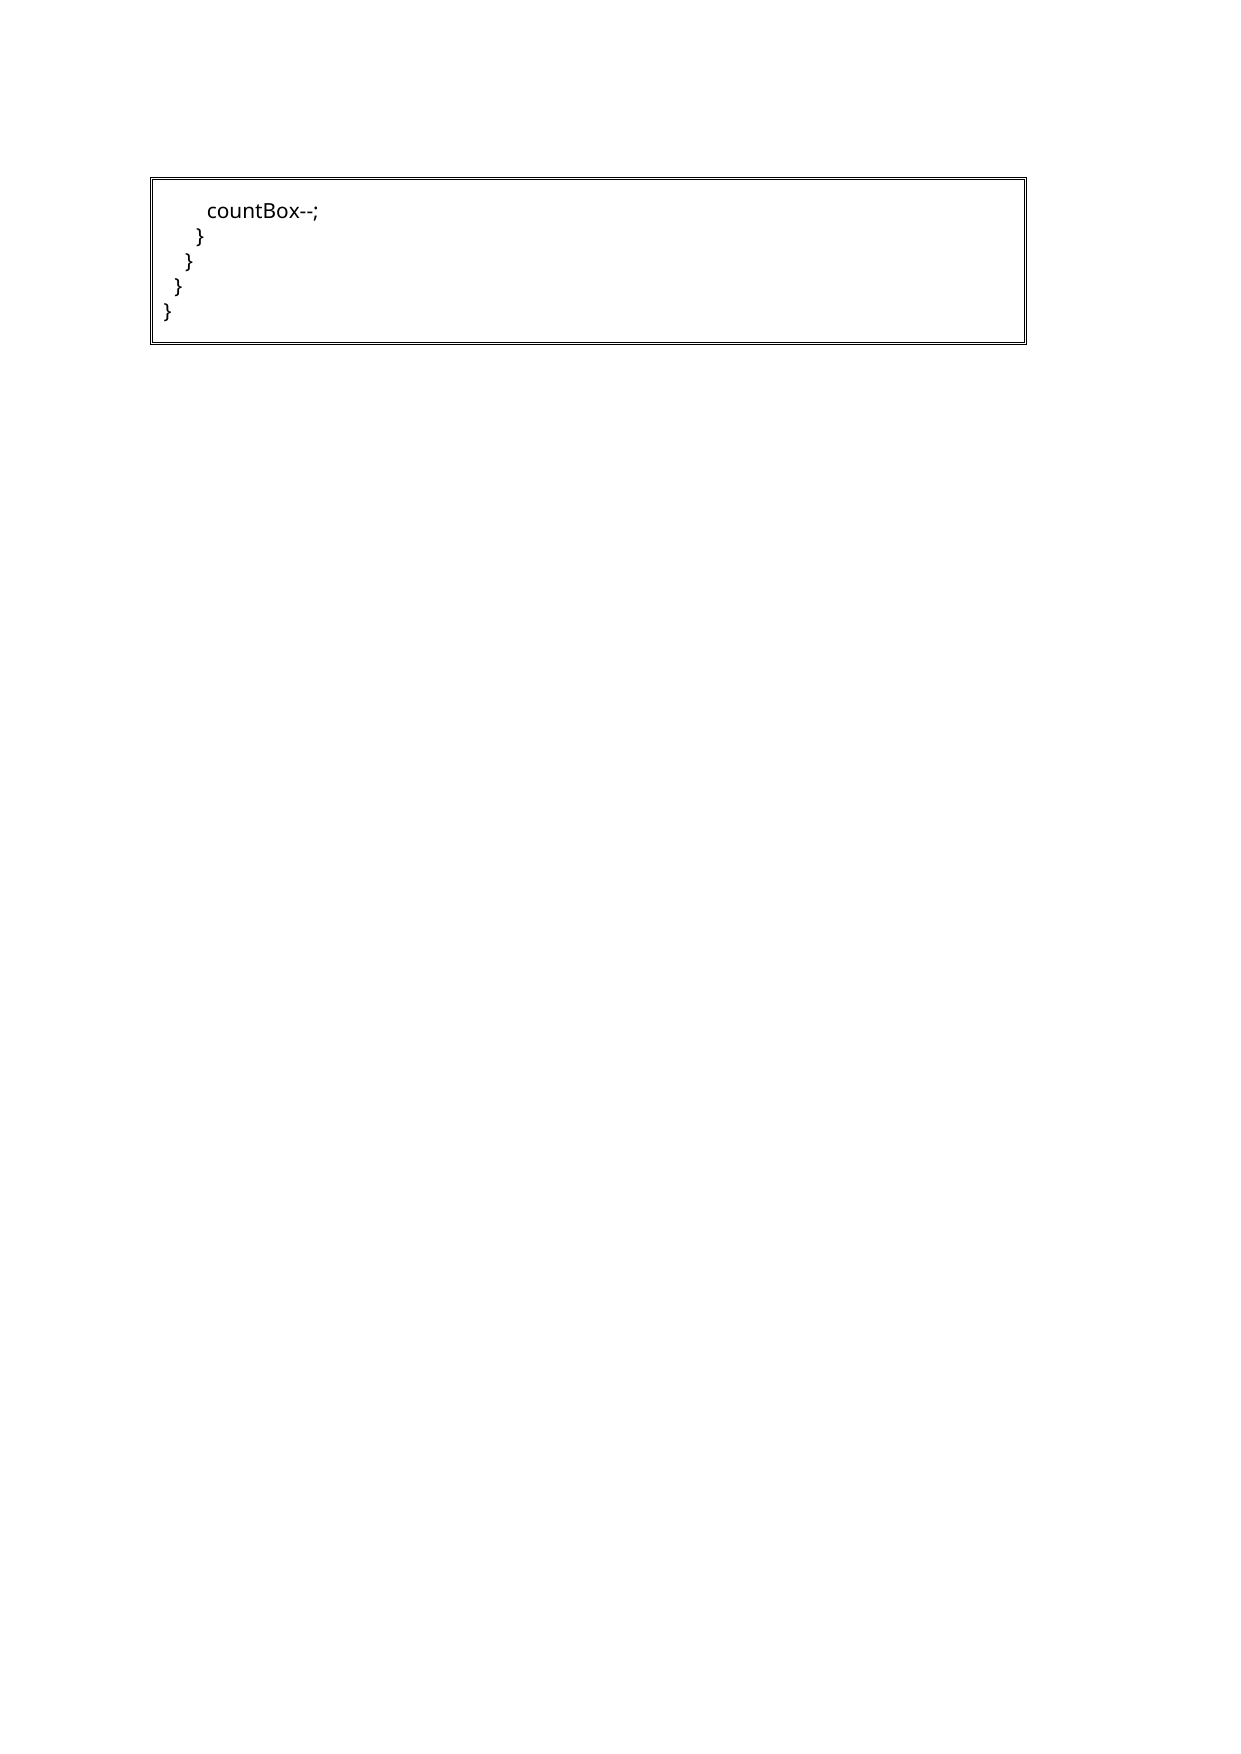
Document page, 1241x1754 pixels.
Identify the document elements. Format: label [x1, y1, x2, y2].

table_header [153, 180, 1024, 342]
